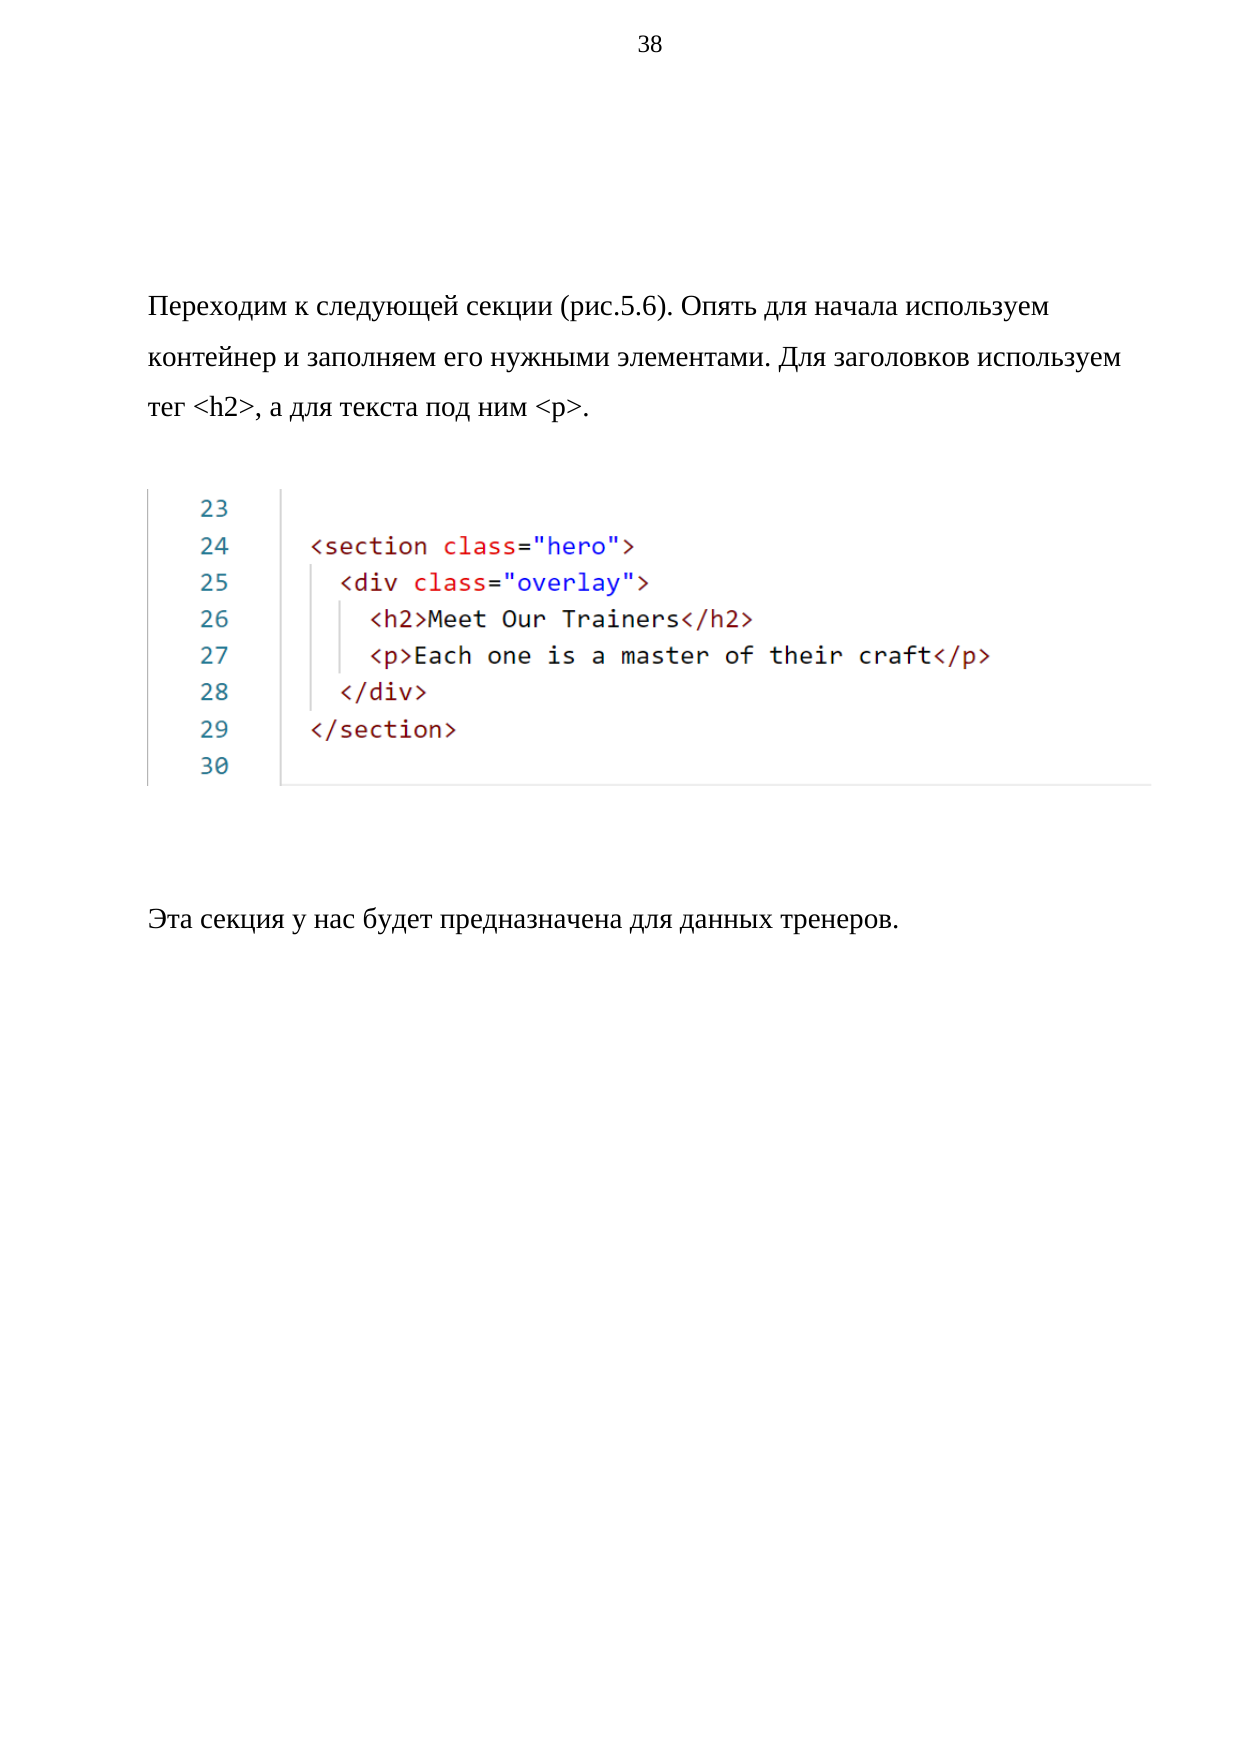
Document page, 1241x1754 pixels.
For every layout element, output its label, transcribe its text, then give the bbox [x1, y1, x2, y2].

text Эта секция у нас будет предназначена для данных тренеров. [148, 901, 1152, 934]
text Переходим к следующей секции (рис.5.6). Опять для начала используем контейнер и заполняем его нужными элементами. Для заголовков используем тег <h2>, а для текста под ним <p>. [148, 288, 1152, 422]
picture [147, 489, 1152, 786]
